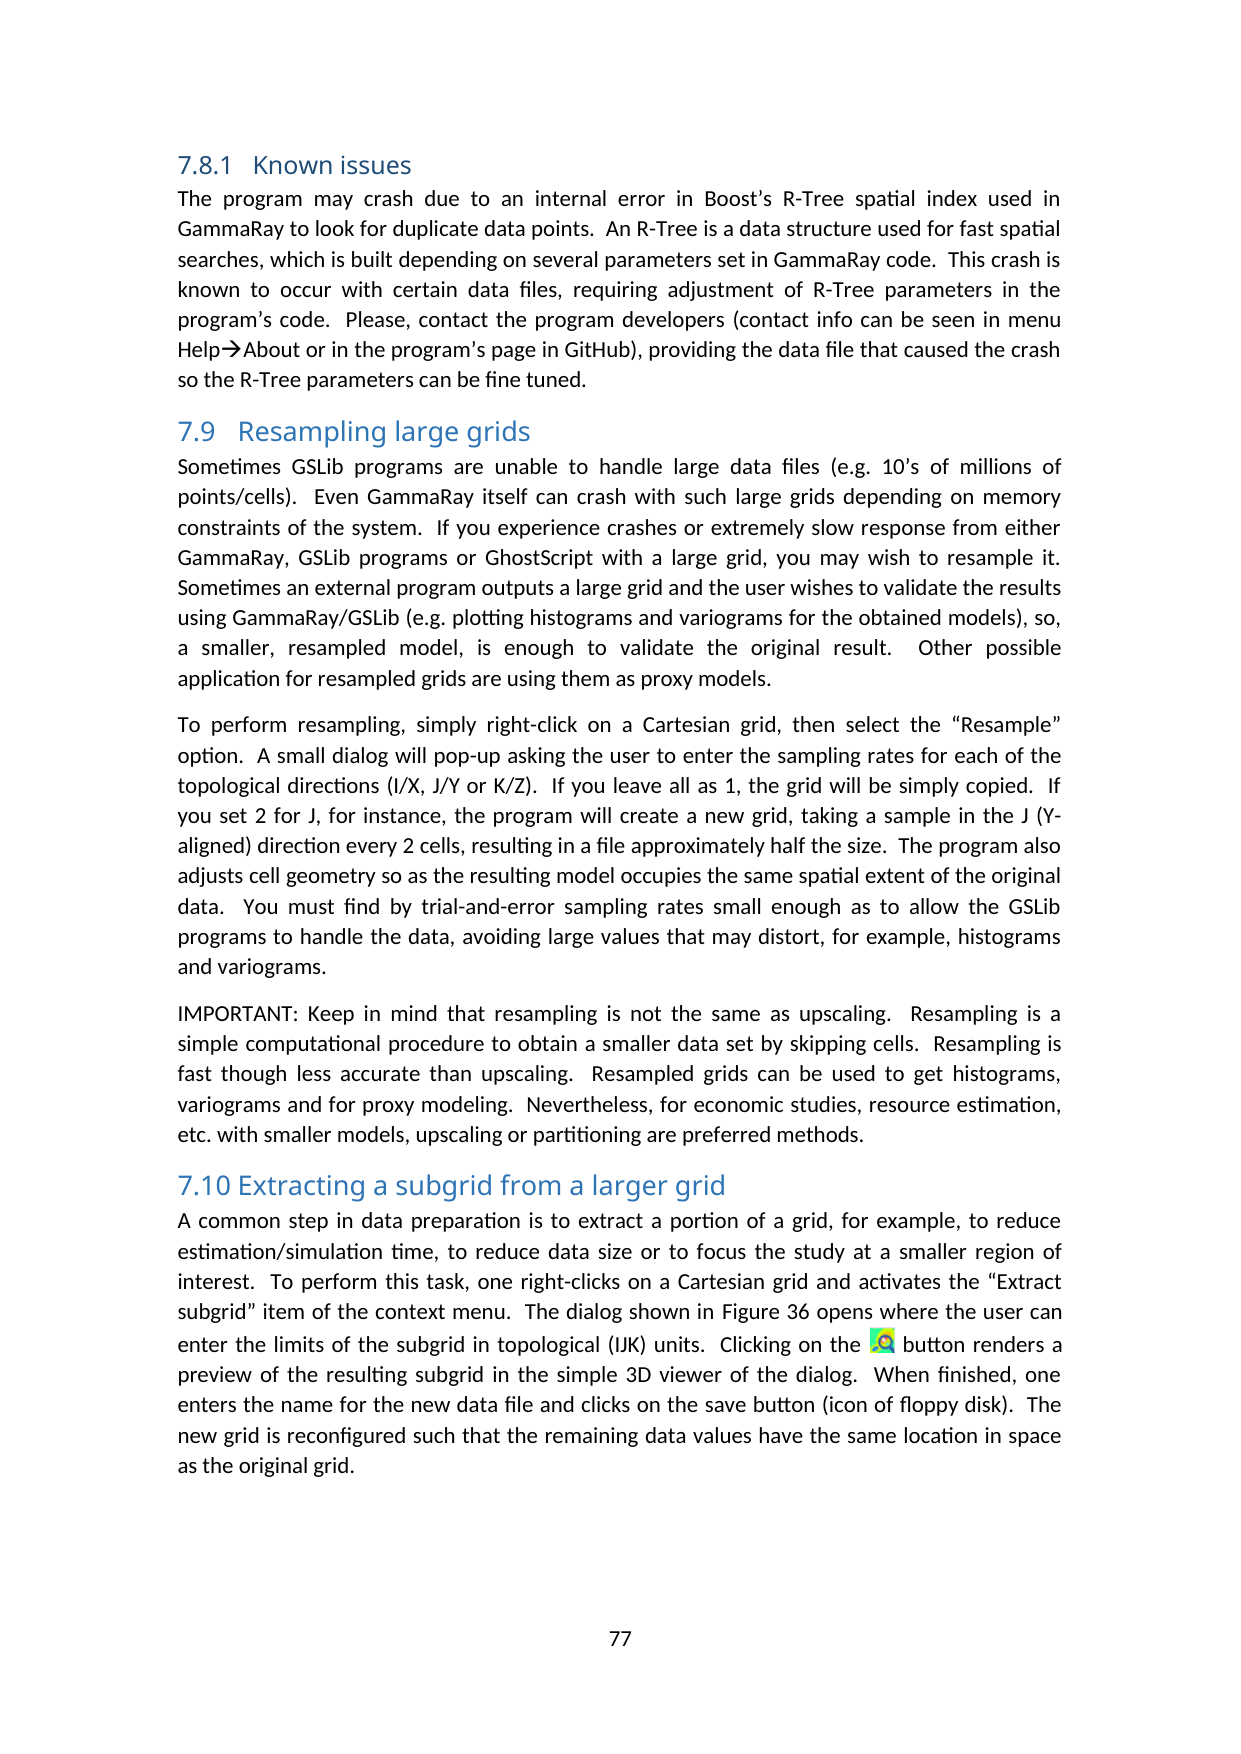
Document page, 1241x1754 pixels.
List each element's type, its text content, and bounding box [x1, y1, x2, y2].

text The program may crash due to an internal error in Boost’s R-Tree spatial index used in GammaRay to look for duplicate data points. An R-Tree is a data structure used for fast spatial searches, which is built depending on several parameters set in GammaRay code. This crash is known to occur with certain data files, requiring adjustment of R-Tree parameters in the program’s code. Please, contact the program developers (contact info can be seen in menu HelpAbout or in the program’s page in GitHub), providing the data file that caused the crash so the R-Tree parameters can be fine tuned. [177, 184, 1063, 394]
subtitle Extracting a subgrid from a larger grid [177, 1167, 1063, 1204]
subtitle Known issues [177, 148, 1063, 182]
subtitle Resampling large grids [177, 412, 1063, 449]
text A common step in data preparation is to extract a portion of a grid, for example, to reduce estimation/simulation time, to reduce data size or to focus the study at a smaller region of interest. To perform this task, one right-clicks on a Cartesian grid and activates the “Extract subgrid” item of the context menu. The dialog shown in Figure 36 opens where the user can enter the limits of the subgrid in topological (IJK) units. Clicking on the button renders a preview of the resulting subgrid in the simple 3D viewer of the dialog. When finished, one enters the name for the new data file and clicks on the save button (icon of floppy disk). The new grid is reconfigured such that the remaining data values have the same location in space as the original grid. [177, 1207, 1063, 1479]
picture [870, 1327, 895, 1353]
text IMPORTANT: Keep in mind that resampling is not the same as upscaling. Resampling is a simple computational procedure to obtain a smaller data set by skipping cells. Resampling is fast though less accurate than upscaling. Resampled grids can be used to get histograms, variograms and for proxy modeling. Nevertheless, for economic studies, resource estimation, etc. with smaller models, upscaling or partitioning are preferred methods. [177, 999, 1063, 1148]
text Sometimes GSLib programs are unable to handle large data files (e.g. 10’s of millions of points/cells). Even GammaRay itself can crash with such large grids depending on memory constraints of the system. If you experience crashes or extremely slow response from either GammaRay, GSLib programs or GhostScript with a large grid, you may wish to resample it. Sometimes an external program outputs a large grid and the user wishes to validate the results using GammaRay/GSLib (e.g. plotting histograms and variograms for the obtained models), so, a smaller, resampled model, is enough to validate the original result. Other possible application for resampled grids are using them as proxy models. [177, 452, 1063, 692]
text To perform resampling, simply right-click on a Cartesian grid, then select the “Resample” option. A small dialog will pop-up asking the user to enter the sampling rates for each of the topological directions (I/X, J/Y or K/Z). If you leave all as 1, the grid will be simply copied. If you set 2 for J, for instance, the program will create a new grid, taking a sample in the J (Y-aligned) direction every 2 cells, resulting in a file approximately half the size. The program also adjusts cell geometry so as the resulting model occupies the same spatial extent of the original data. You must find by trial-and-error sampling rates small enough as to allow the GSLib programs to handle the data, avoiding large values that may distort, for example, histograms and variograms. [177, 711, 1063, 980]
